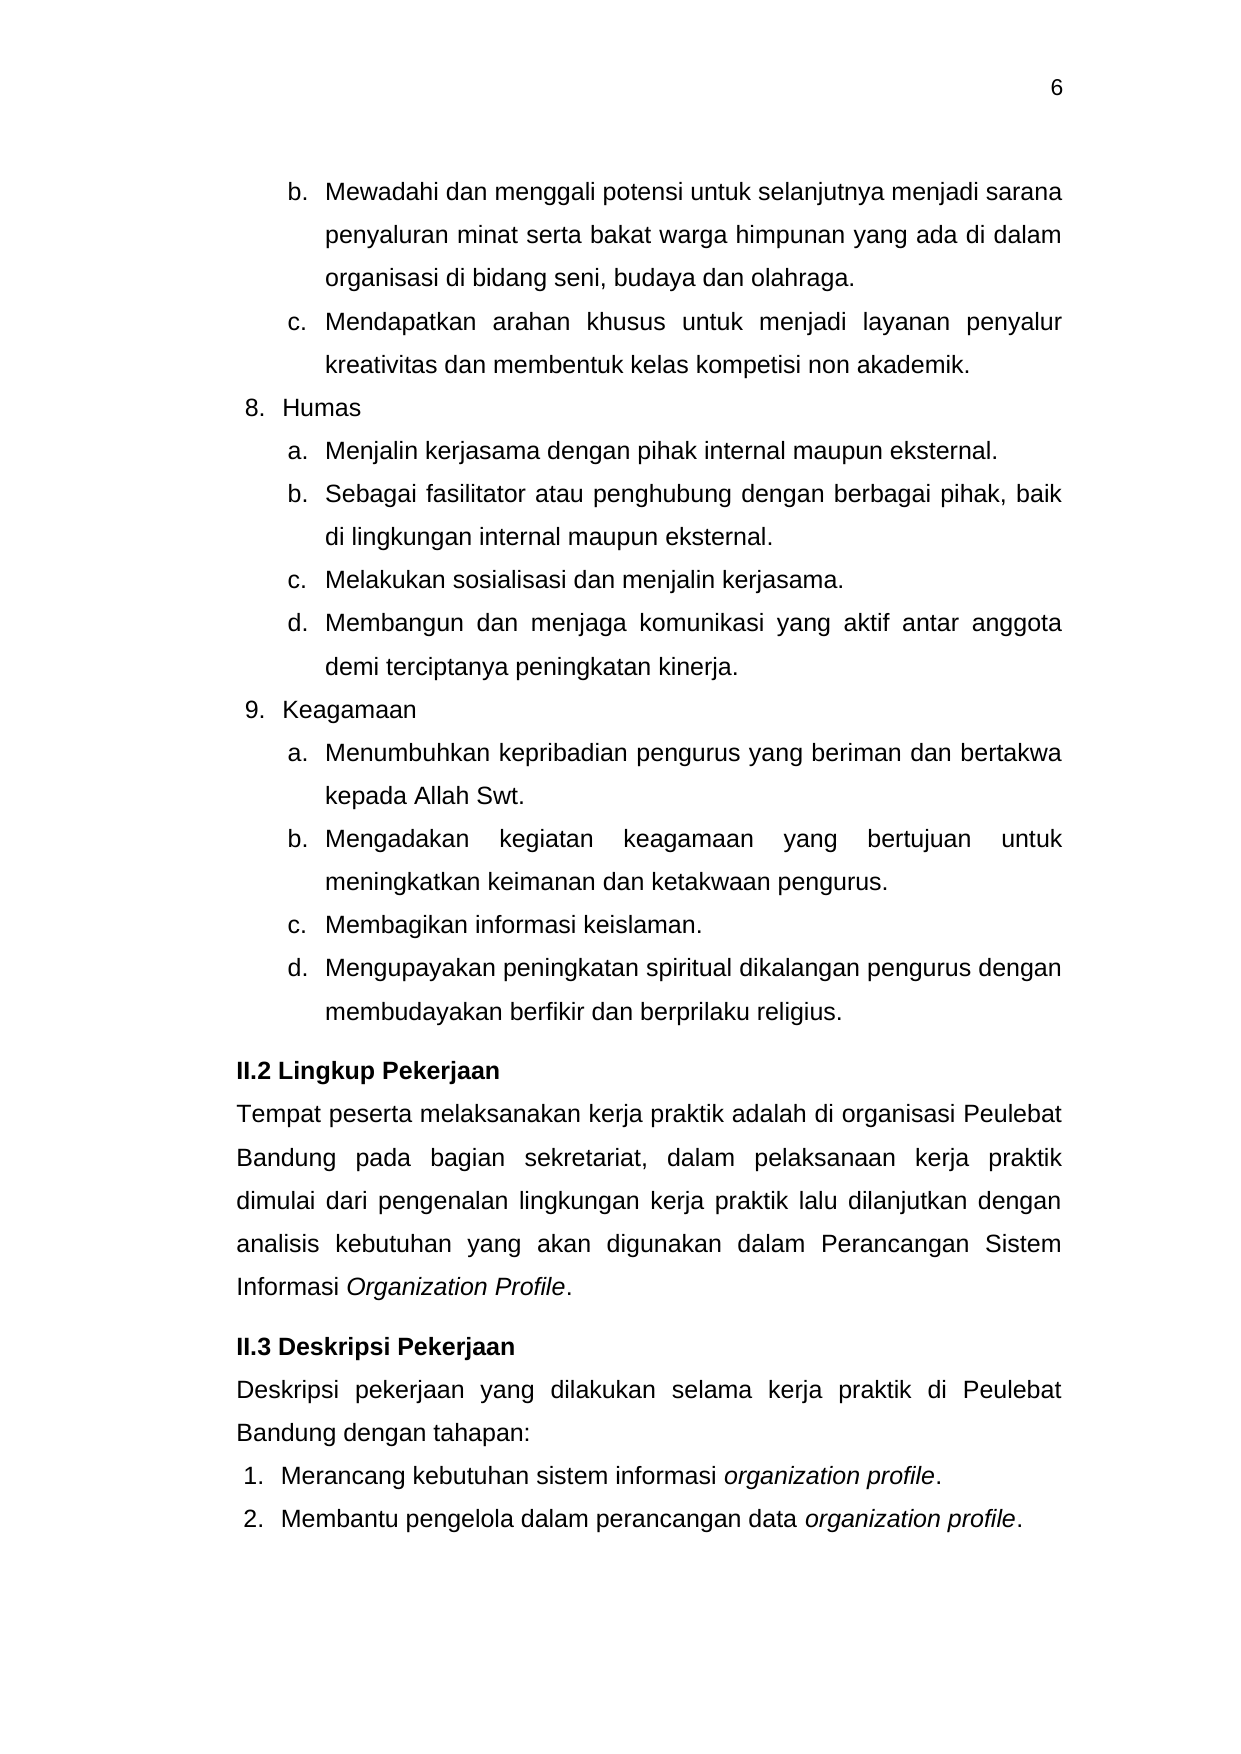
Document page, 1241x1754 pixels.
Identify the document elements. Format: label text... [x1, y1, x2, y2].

list Menjalin kerjasama dengan pihak internal maupun eksternal. [287, 436, 1063, 465]
list Membagikan informasi keislaman. [287, 910, 1063, 939]
list Mendapatkan arahan khusus untuk menjadi layanan penyalur kreativitas dan membentuk kelas kompetisi non akademik. [287, 307, 1063, 378]
subtitle Deskripsi Pekerjaan [236, 1332, 1063, 1361]
list Membangun dan menjaga komunikasi yang aktif antar anggota demi terciptanya peningkatan kinerja. [287, 608, 1063, 680]
list Menumbuhkan kepribadian pengurus yang beriman dan bertakwa kepada Allah Swt. [287, 738, 1063, 810]
text Tempat peserta melaksanakan kerja praktik adalah di organisasi Peulebat Bandung pada bagian sekretariat, dalam pelaksanaan kerja praktik dimulai dari pengenalan lingkungan kerja praktik lalu dilanjutkan dengan analisis kebutuhan yang akan digunakan dalam Perancangan Sistem Informasi Organization Profile. [236, 1099, 1063, 1301]
list Melakukan sosialisasi dan menjalin kerjasama. [287, 565, 1063, 594]
list Mengupayakan peningkatan spiritual dikalangan pengurus dengan membudayakan berfikir dan berprilaku religius. [287, 953, 1063, 1025]
list Humas [244, 393, 1063, 422]
subtitle Lingkup Pekerjaan [236, 1056, 1063, 1085]
list Membantu pengelola dalam perancangan data organization profile. [243, 1504, 1063, 1533]
list Mengadakan kegiatan keagamaan yang bertujuan untuk meningkatkan keimanan dan ketakwaan pengurus. [287, 824, 1063, 896]
list Sebagai fasilitator atau penghubung dengan berbagai pihak, baik di lingkungan internal maupun eksternal. [287, 479, 1063, 551]
text Deskripsi pekerjaan yang dilakukan selama kerja praktik di Peulebat Bandung dengan tahapan: [236, 1375, 1063, 1447]
list Mewadahi dan menggali potensi untuk selanjutnya menjadi sarana penyaluran minat serta bakat warga himpunan yang ada di dalam organisasi di bidang seni, budaya dan olahraga. [287, 177, 1063, 292]
list Keagamaan [244, 695, 1063, 723]
list Merancang kebutuhan sistem informasi organization profile. [243, 1461, 1063, 1490]
